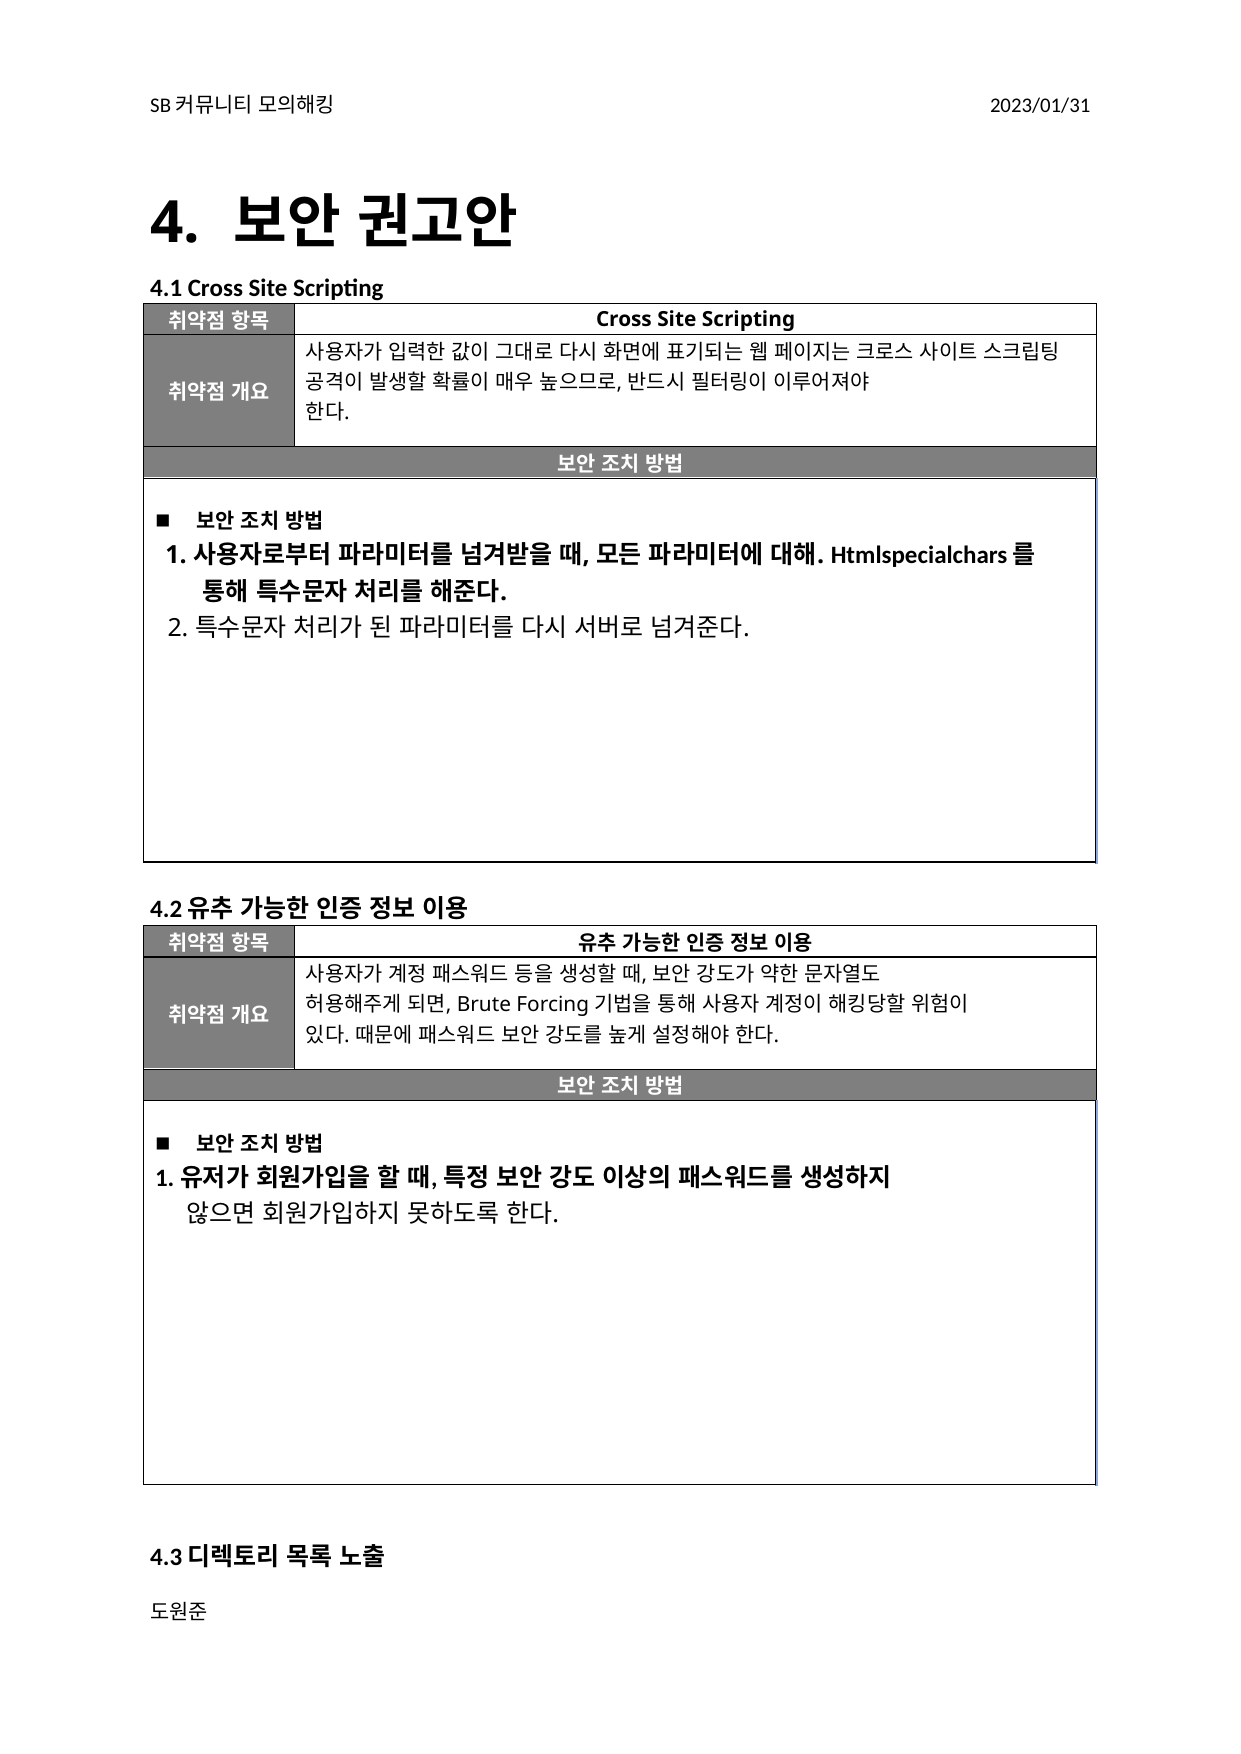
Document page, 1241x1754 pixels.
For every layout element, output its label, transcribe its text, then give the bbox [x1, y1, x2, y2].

table_cell 취약점 개요 [144, 958, 294, 1068]
table_header 취약점 항목 [144, 304, 294, 334]
text 4.1 Cross Site Scripting [150, 272, 1090, 303]
table_cell 사용자가 입력한 값이 그대로 다시 화면에 표기되는 웹 페이지는 크로스 사이트 스크립팅 공격이 발생할 확률이 매우 높으므로, 반드시 필터링이 이루어져야 한다. [295, 335, 1096, 446]
text 4.3 디렉토리 목록 노출 [150, 1537, 1090, 1573]
table_cell 취약점 개요 [144, 335, 294, 446]
table_cell 보안 조치 방법 [144, 447, 1096, 477]
table_cell 보안 조치 방법 1. 유저가 회원가입을 할 때, 특정 보안 강도 이상의 패스워드를 생성하지 않으면 회원가입하지 못하도록 한다. [144, 1101, 1095, 1484]
table_header Cross Site Scripting [295, 304, 1096, 334]
table_header 유추 가능한 인증 정보 이용 [295, 926, 1096, 956]
text 4.2 유추 가능한 인증 정보 이용 [150, 889, 1090, 925]
title 보안 권고안 [150, 175, 1090, 260]
table_cell 보안 조치 방법 1. 사용자로부터 파라미터를 넘겨받을 때, 모든 파라미터에 대해. Htmlspecialchars를 통해 특수문자 처리를 해준다. 2. 특수문자 처리가 된 파라미터를 다시 서버로 넘겨준다. [144, 479, 1095, 861]
table_header 취약점 항목 [144, 926, 294, 956]
table_cell 사용자가 계정 패스워드 등을 생성할 때, 보안 강도가 약한 문자열도 허용해주게 되면, Brute Forcing 기법을 통해 사용자 계정이 해킹당할 위험이 있다. 때문에 패스워드 보안 강도를 높게 설정해야 한다. [295, 958, 1096, 1068]
table_cell 보안 조치 방법 [144, 1070, 1096, 1100]
